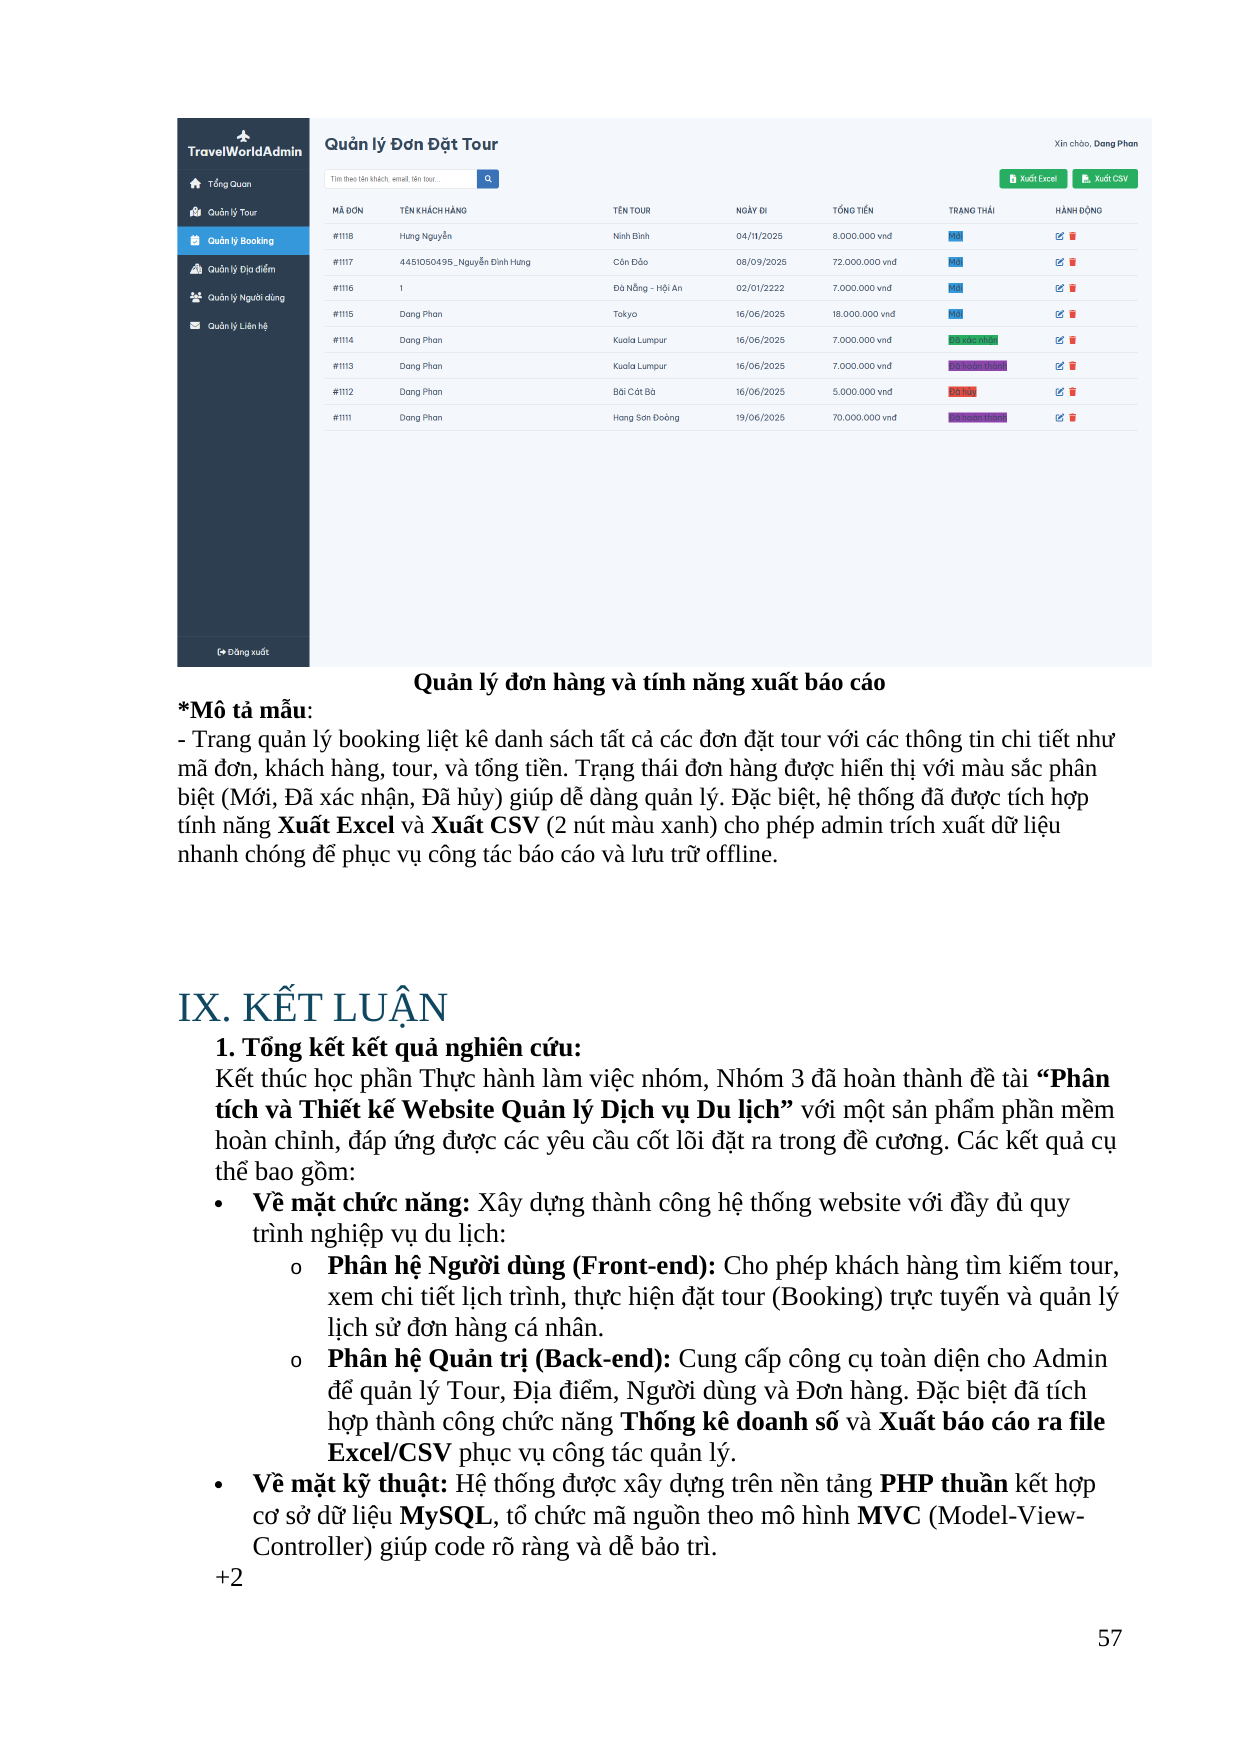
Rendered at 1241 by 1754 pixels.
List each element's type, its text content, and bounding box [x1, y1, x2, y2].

list Phân hệ Quản trị (Back-end): Cung cấp công cụ toàn diện cho Admin để quản lý Tour, Địa điểm, Người dùng và Đơn hàng. Đặc biệt đã tích hợp thành công chức năng Thống kê doanh số và Xuất báo cáo ra file Excel/CSV phục vụ công tác quản lý. [290, 1343, 1122, 1468]
text *Mô tả mẫu: [177, 695, 1122, 724]
text Quản lý đơn hàng và tính năng xuất báo cáo [177, 667, 1122, 695]
picture [177, 118, 1153, 667]
text Kết thúc học phần Thực hành làm việc nhóm, Nhóm 3 đã hoàn thành đề tài “Phân tích và Thiết kế Website Quản lý Dịch vụ Du lịch” với một sản phẩm phần mềm hoàn chỉnh, đáp ứng được các yêu cầu cốt lõi đặt ra trong đề cương. Các kết quả cụ thể bao gồm: [215, 1062, 1122, 1186]
text IX. KẾT LUẬN [177, 983, 1122, 1031]
text 1. Tổng kết kết quả nghiên cứu: [215, 1031, 1122, 1062]
text +2 [215, 1561, 1122, 1592]
list Phân hệ Người dùng (Front-end): Cho phép khách hàng tìm kiếm tour, xem chi tiết lịch trình, thực hiện đặt tour (Booking) trực tuyến và quản lý lịch sử đơn hàng cá nhân. [290, 1249, 1122, 1343]
list Về mặt kỹ thuật: Hệ thống được xây dựng trên nền tảng PHP thuần kết hợp cơ sở dữ liệu MySQL, tổ chức mã nguồn theo mô hình MVC (Model-View-Controller) giúp code rõ ràng và dễ bảo trì. [215, 1468, 1122, 1561]
list Về mặt chức năng: Xây dựng thành công hệ thống website với đầy đủ quy trình nghiệp vụ du lịch: [215, 1186, 1122, 1249]
text - Trang quản lý booking liệt kê danh sách tất cả các đơn đặt tour với các thông tin chi tiết như mã đơn, khách hàng, tour, và tổng tiền. Trạng thái đơn hàng được hiển thị với màu sắc phân biệt (Mới, Đã xác nhận, Đã hủy) giúp dễ dàng quản lý. Đặc biệt, hệ thống đã được tích hợp tính năng Xuất Excel và Xuất CSV (2 nút màu xanh) cho phép admin trích xuất dữ liệu nhanh chóng để phục vụ công tác báo cáo và lưu trữ offline. [177, 724, 1122, 868]
